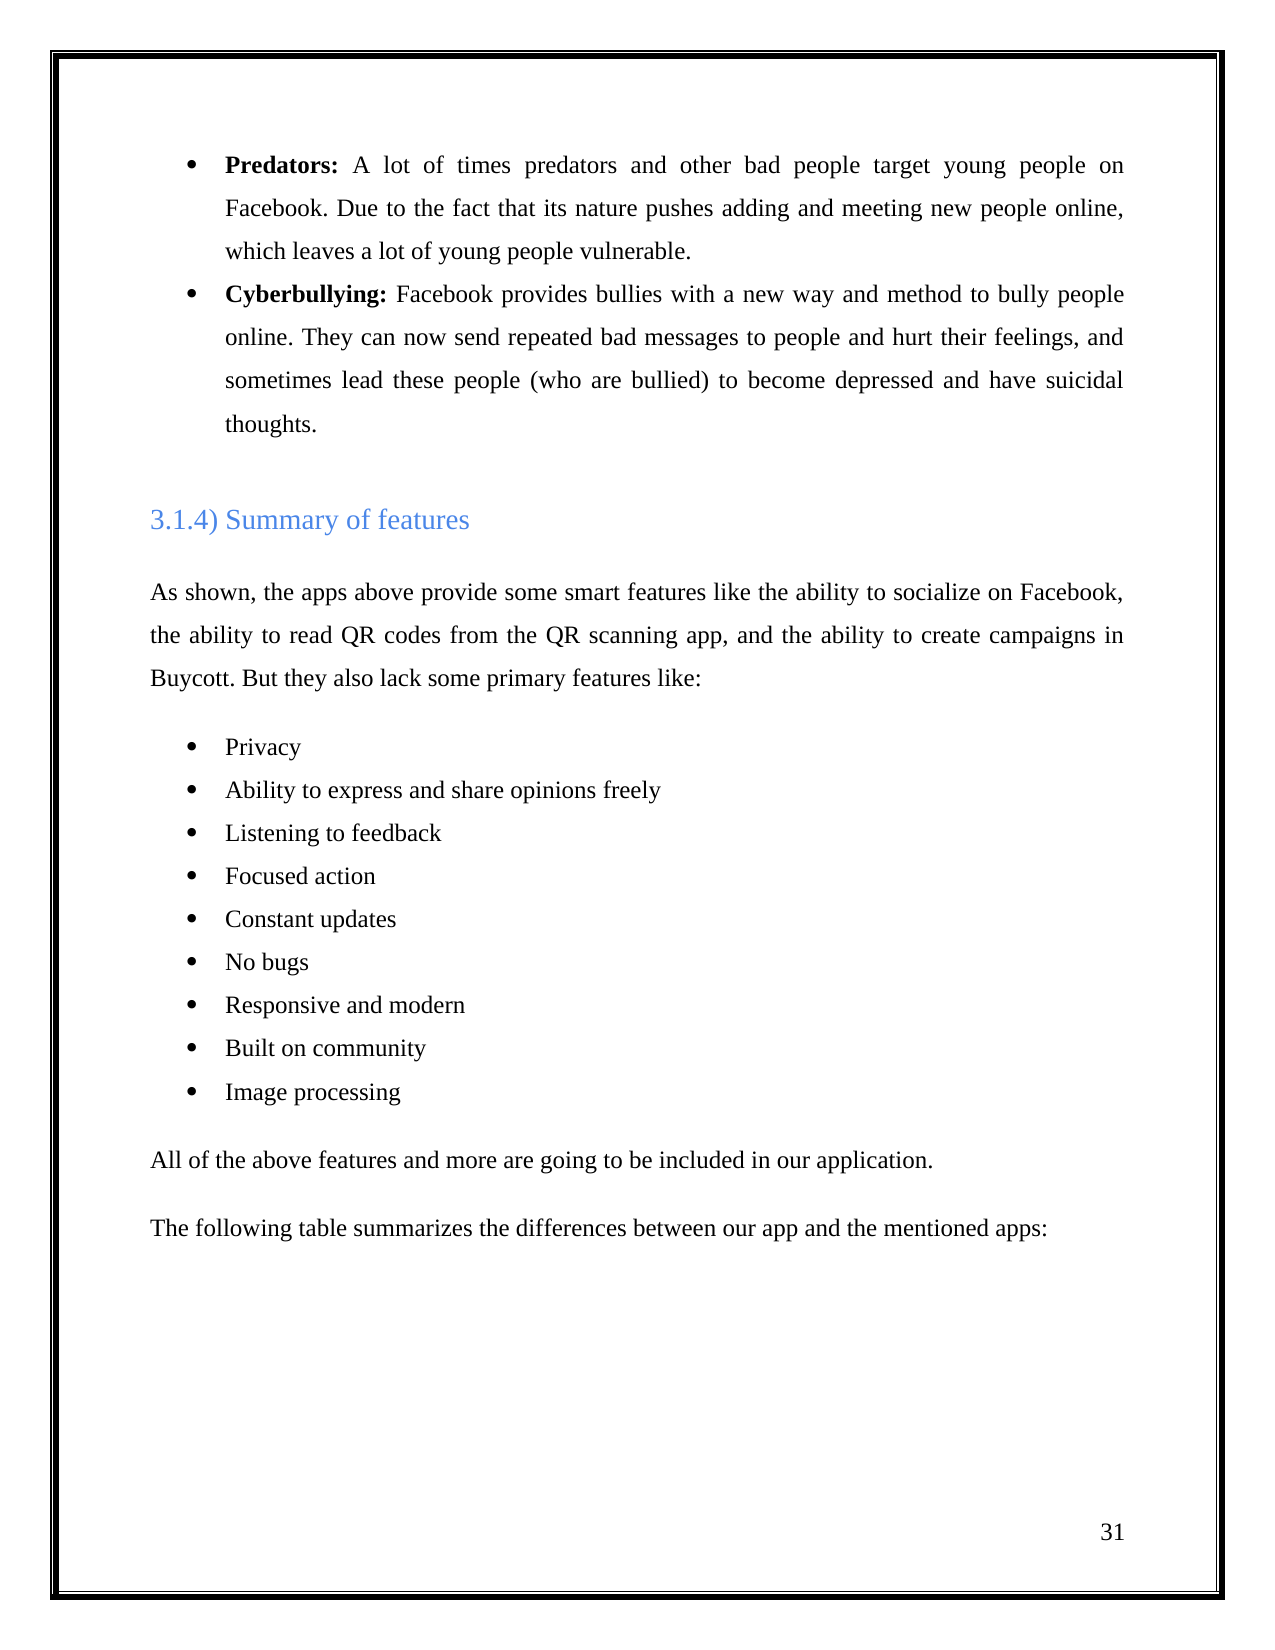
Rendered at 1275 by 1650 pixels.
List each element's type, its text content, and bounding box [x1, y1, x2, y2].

text As shown, the apps above provide some smart features like the ability to socialize on Facebook, the ability to read QR codes from the QR scanning app, and the ability to create campaigns in Buycott. But they also lack some primary features like: [150, 577, 1125, 692]
list Responsive and modern [187, 990, 1125, 1019]
list No bugs [187, 947, 1125, 976]
text The following table summarizes the differences between our app and the mentioned apps: [150, 1213, 1125, 1242]
list Ability to express and share opinions freely [187, 775, 1125, 803]
list Built on community [187, 1033, 1125, 1062]
list Focused action [187, 861, 1125, 890]
list Cyberbullying: Facebook provides bullies with a new way and method to bully people online. They can now send repeated bad messages to people and hurt their feelings, and sometimes lead these people (who are bullied) to become depressed and have suicidal thoughts. [187, 279, 1125, 437]
list Constant updates [187, 904, 1125, 933]
list Listening to feedback [187, 818, 1125, 847]
list Privacy [187, 732, 1125, 760]
list Predators: A lot of times predators and other bad people target young people on Facebook. Due to the fact that its nature pushes adding and meeting new people online, which leaves a lot of young people vulnerable. [187, 150, 1125, 265]
subtitle 3.1.4) Summary of features [150, 502, 1125, 535]
text All of the above features and more are going to be included in our application. [150, 1145, 1125, 1173]
list Image processing [187, 1077, 1125, 1105]
